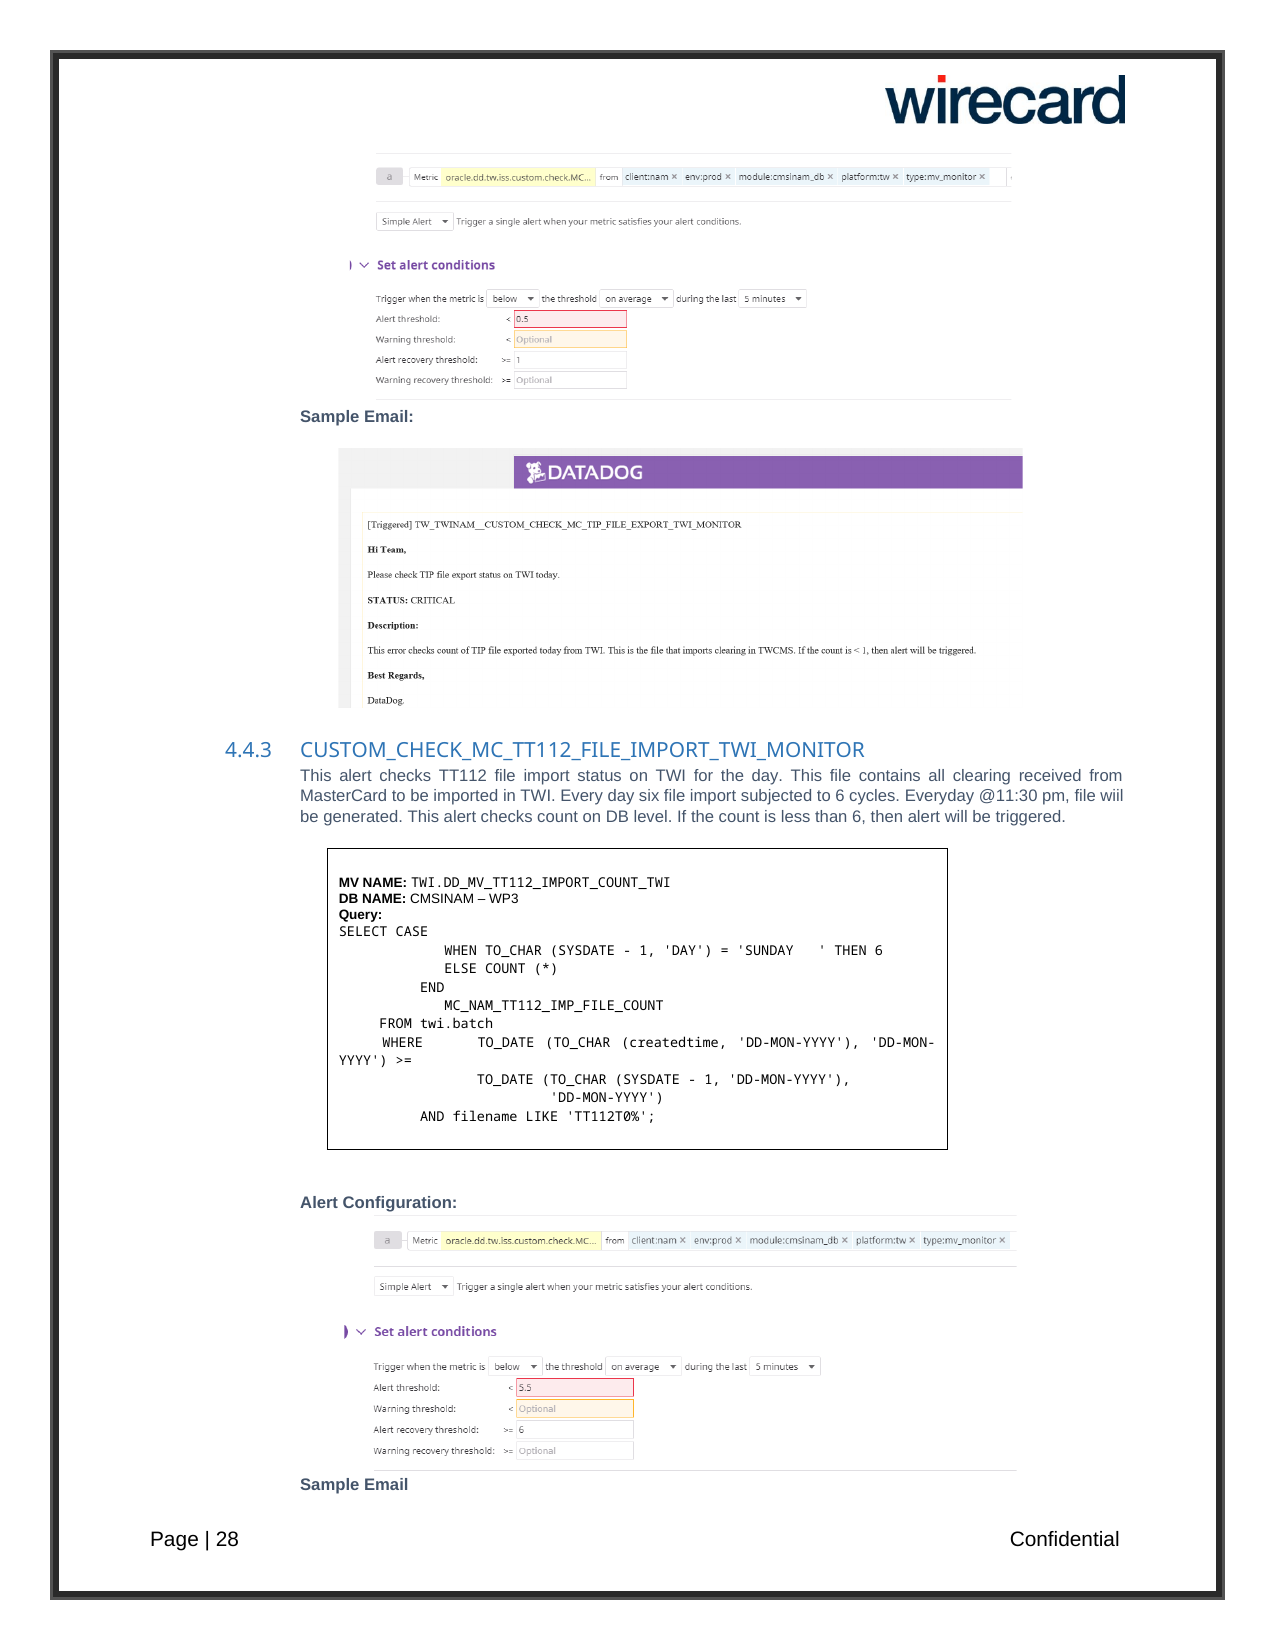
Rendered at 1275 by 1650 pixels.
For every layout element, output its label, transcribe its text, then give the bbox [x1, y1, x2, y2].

picture [338, 448, 1023, 708]
subtitle 4.4.3 CUSTOM_CHECK_MC_TT112_FILE_IMPORT_TWI_MONITOR [150, 735, 1125, 763]
picture [344, 1213, 1017, 1474]
table_header MV NAME: TWI.DD_MV_TT112_IMPORT_COUNT_TWI DB NAME: CMSINAM – WP3 Query: SELECT CASE WHEN TO_CHAR (SYSDATE - 1, 'DAY') = 'SUNDAY ' THEN 6 ELSE COUNT (*) END MC_NAM_TT112_IMP_FILE_COUNT FROM twi.batch WHERE TO_DATE (TO_CHAR (createdtime, 'DD-MON-YYYY'), 'DD-MON-YYYY') >= TO_DATE (TO_CHAR (SYSDATE - 1, 'DD-MON-YYYY'), 'DD-MON-YYYY') AND filename LIKE 'TT112T0%'; [328, 849, 947, 1149]
text Alert Configuration: [225, 1193, 1125, 1212]
text Sample Email: [150, 407, 1125, 426]
list This alert checks TT112 file import status on TWI for the day. This file contains all clearing received from MasterCard to be imported in TWI. Every day six file import subjected to 6 cycles. Everyday @11:30 pm, file wiil be generated. This alert checks count on DB level. If the count is less than 6, then alert will be triggered. [300, 765, 1125, 826]
picture [885, 75, 1125, 124]
text Sample Email [225, 1475, 1125, 1494]
picture [349, 150, 1012, 405]
